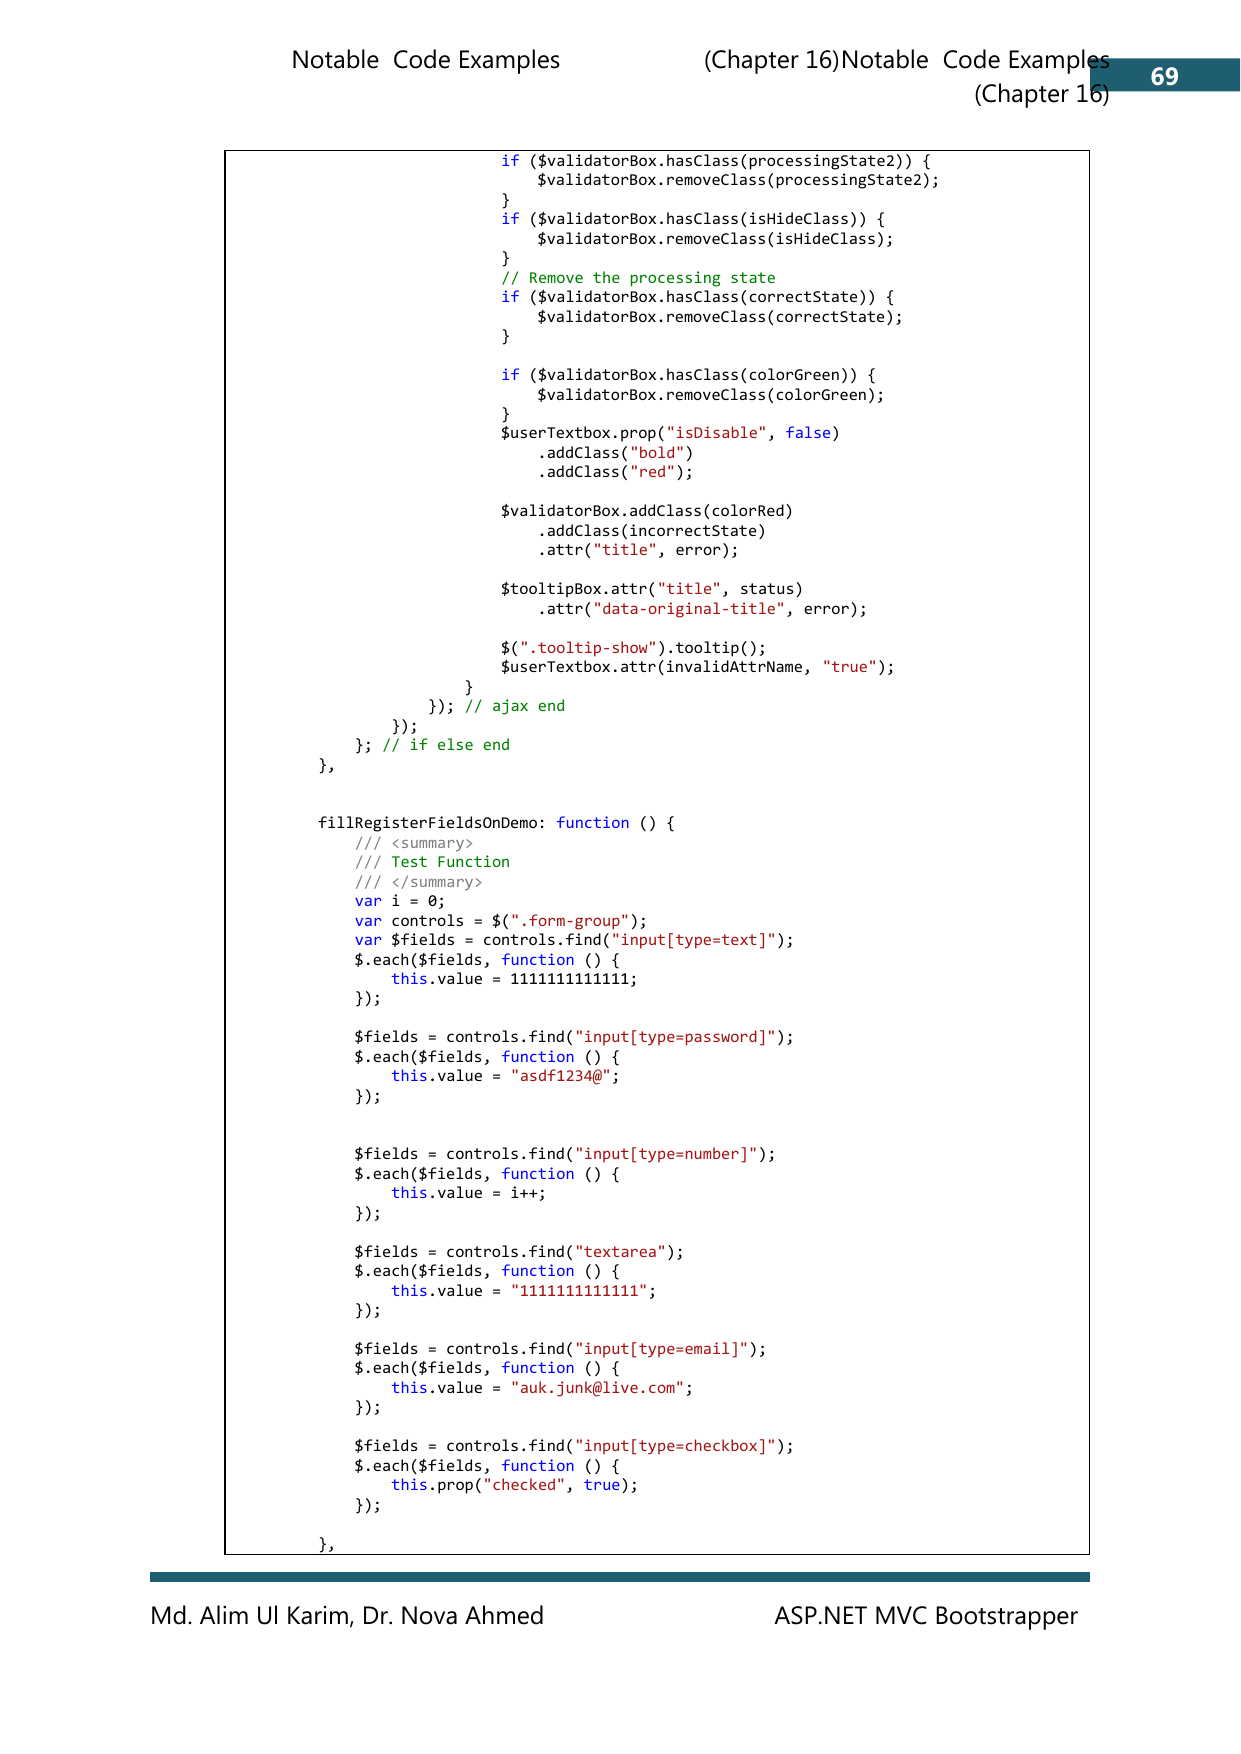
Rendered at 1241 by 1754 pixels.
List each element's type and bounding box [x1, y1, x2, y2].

table_header [226, 151, 1089, 1553]
